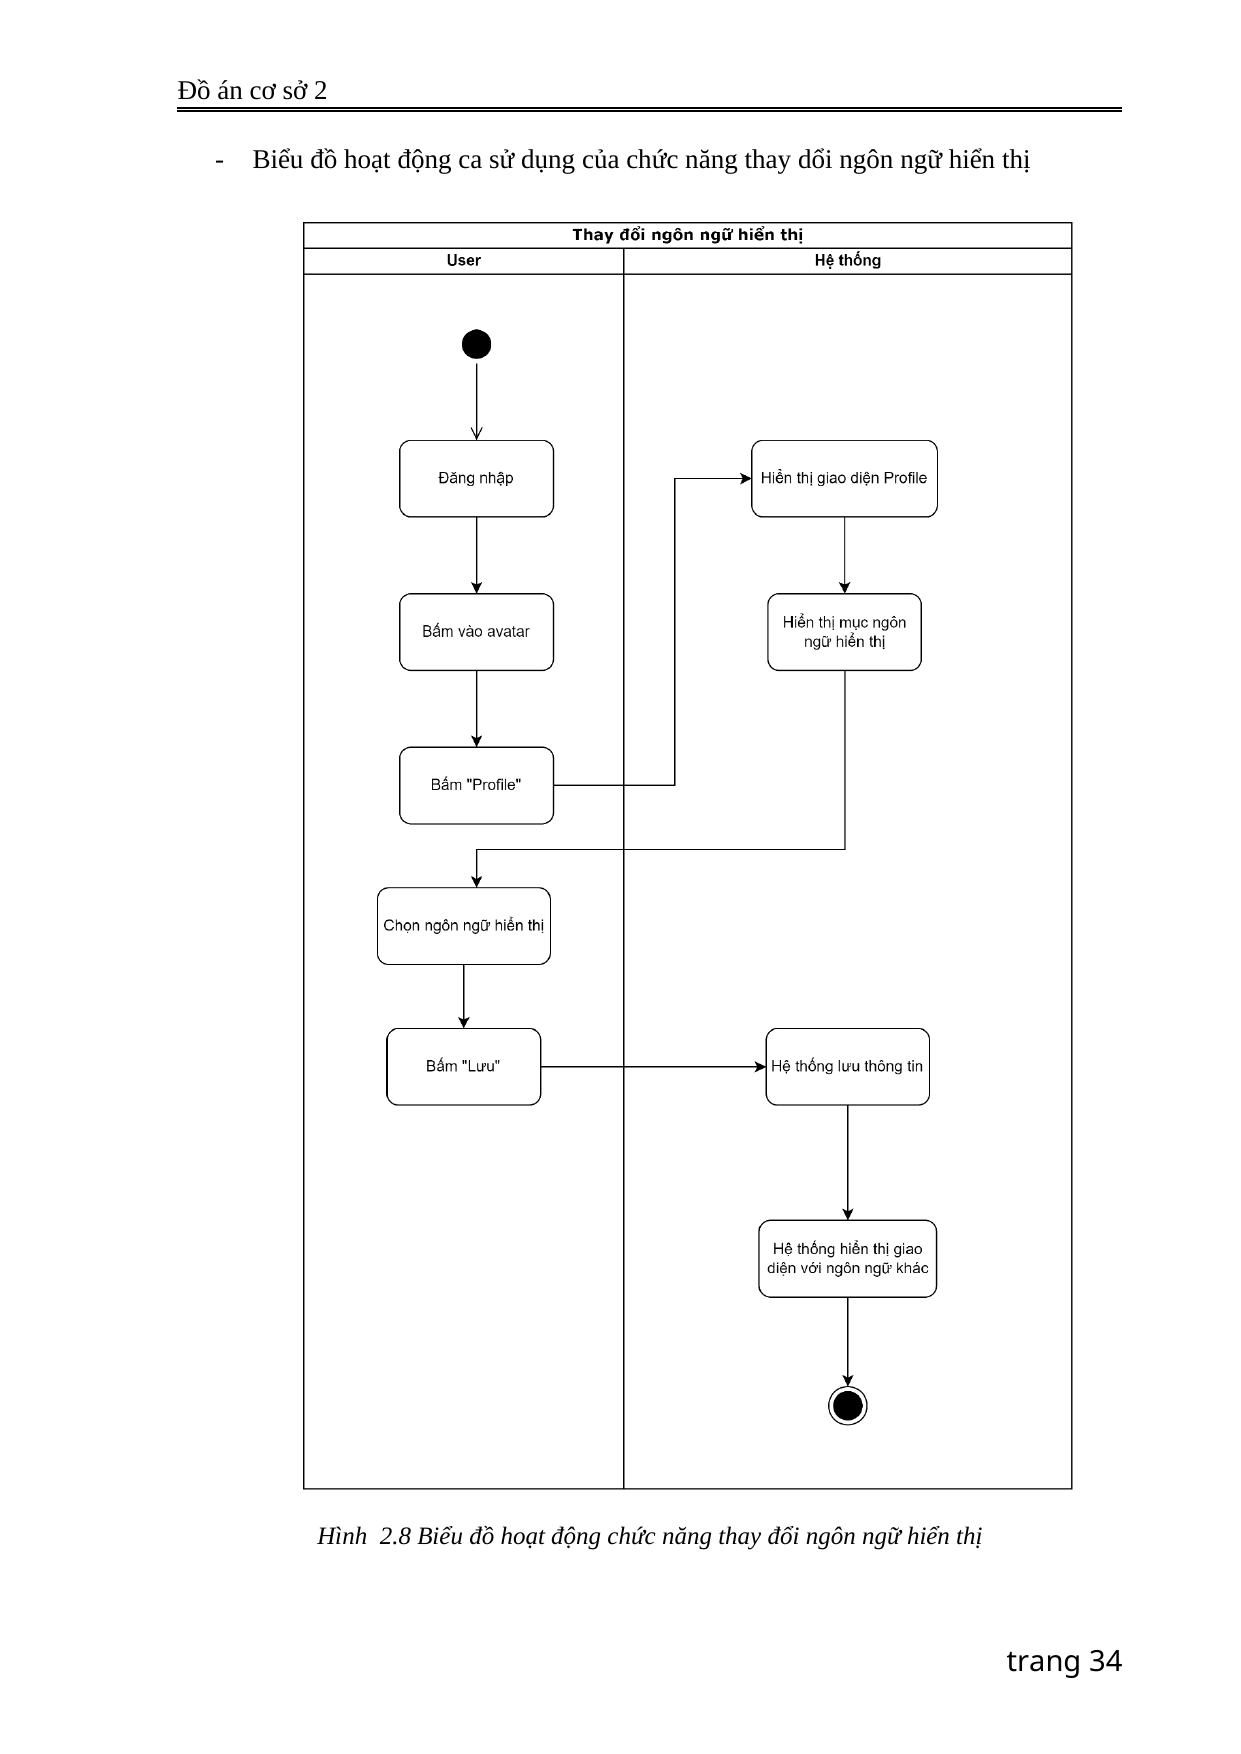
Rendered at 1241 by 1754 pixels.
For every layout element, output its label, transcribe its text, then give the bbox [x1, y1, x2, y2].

list Biểu đồ hoạt động ca sử dụng của chức năng thay dổi ngôn ngữ hiển thị [215, 143, 1122, 174]
picture [290, 210, 1085, 1502]
